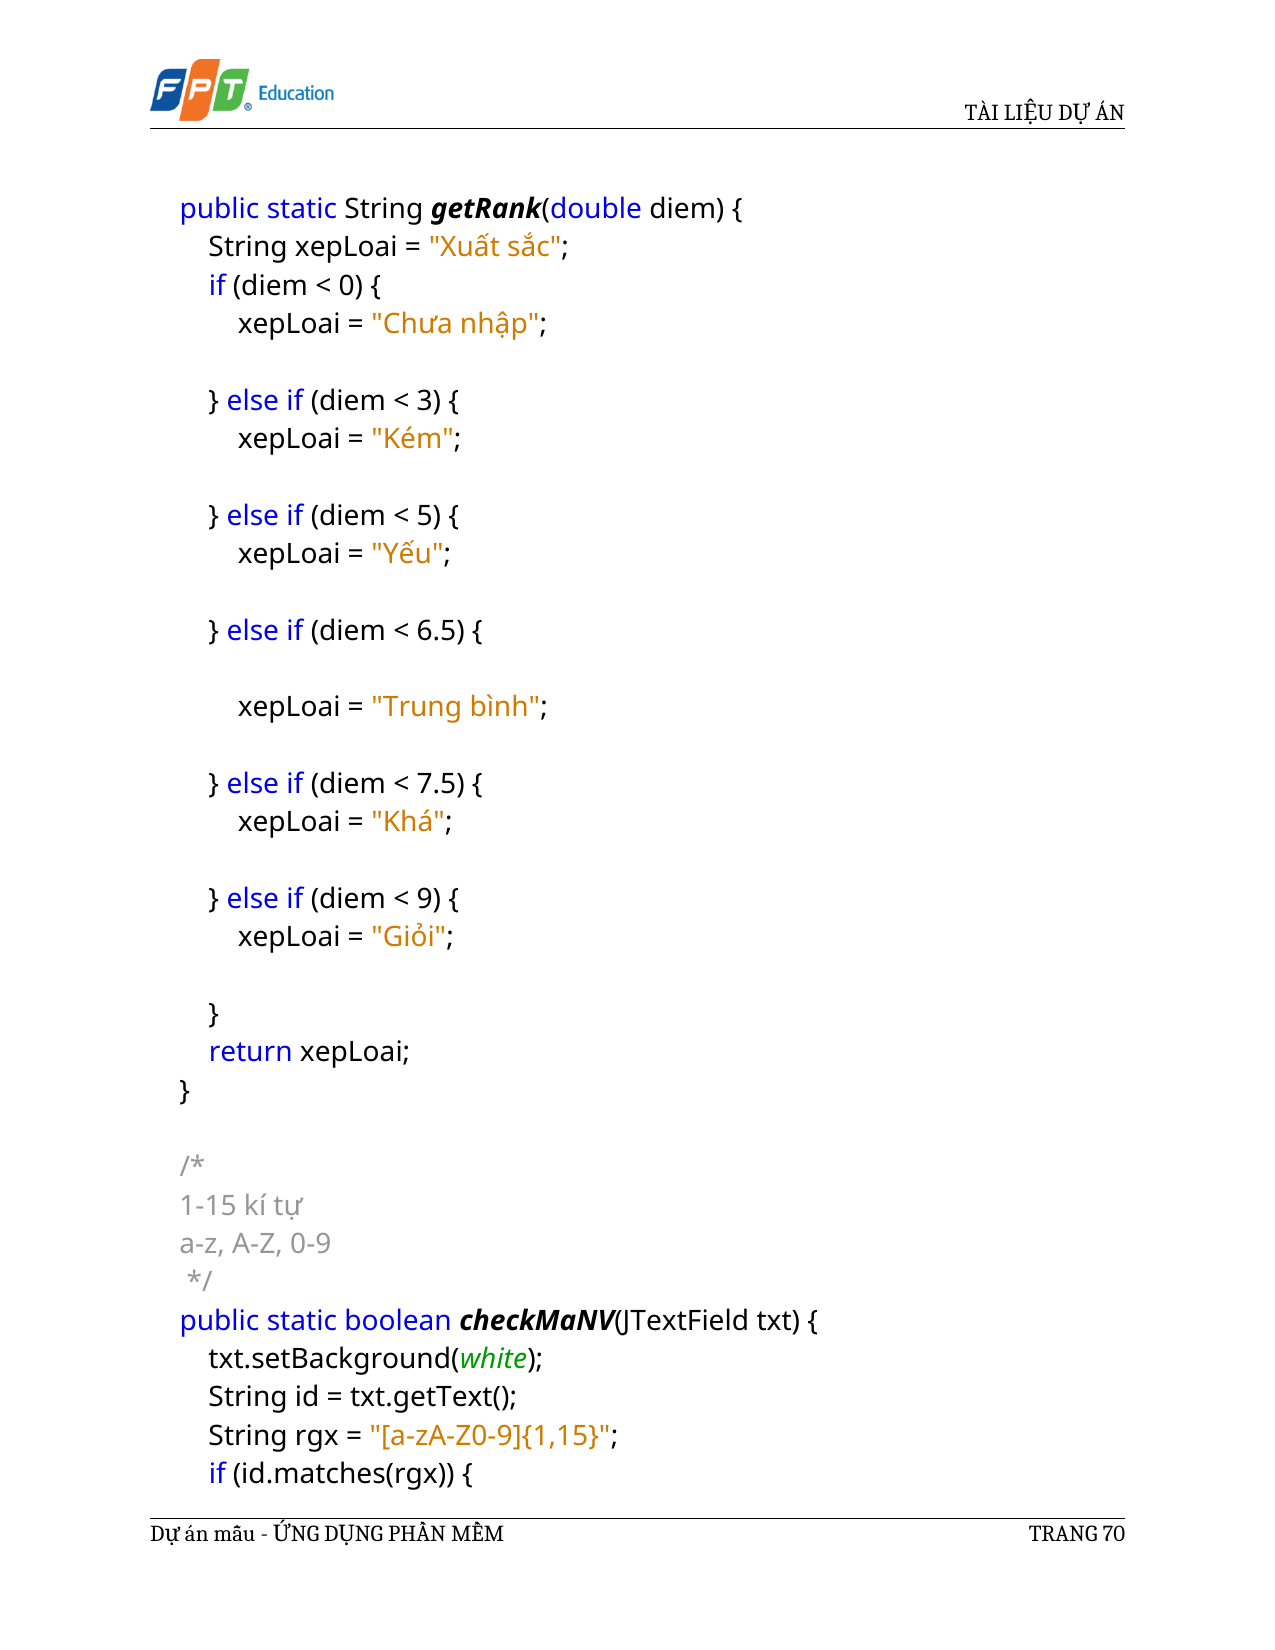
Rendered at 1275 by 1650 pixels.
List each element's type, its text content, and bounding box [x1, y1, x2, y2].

text xepLoai = "Yếu"; [150, 533, 1125, 572]
text xepLoai = "Giỏi"; [150, 917, 1125, 955]
text public static String getRank(double diem) { [150, 188, 1125, 227]
text } else if (diem < 3) { [150, 380, 1125, 418]
text String xepLoai = "Xuất sắc"; [150, 227, 1125, 265]
text } [150, 993, 1125, 1032]
text return xepLoai; [150, 1032, 1125, 1070]
picture [150, 59, 336, 121]
text xepLoai = "Trung bình"; [150, 687, 1125, 725]
text a-z, A-Z, 0-9 [150, 1223, 1125, 1262]
text xepLoai = "Kém"; [150, 418, 1125, 457]
text String rgx = "[a-zA-Z0-9]{1,15}"; [150, 1415, 1125, 1453]
text if (id.matches(rgx)) { [150, 1453, 1125, 1492]
text /* [150, 1147, 1125, 1185]
text xepLoai = "Khá"; [150, 802, 1125, 840]
text 1-15 kí tự [150, 1185, 1125, 1223]
text xepLoai = "Chưa nhập"; [150, 303, 1125, 342]
text } else if (diem < 9) { [150, 878, 1125, 917]
text */ [150, 1262, 1125, 1300]
text } [150, 1070, 1125, 1108]
text public static boolean checkMaNV(JTextField txt) { [150, 1300, 1125, 1338]
text if (diem < 0) { [150, 265, 1125, 303]
text } else if (diem < 6.5) { [150, 610, 1125, 648]
text } else if (diem < 7.5) { [150, 763, 1125, 802]
text txt.setBackground(white); [150, 1338, 1125, 1377]
text String id = txt.getText(); [150, 1377, 1125, 1415]
text } else if (diem < 5) { [150, 495, 1125, 533]
